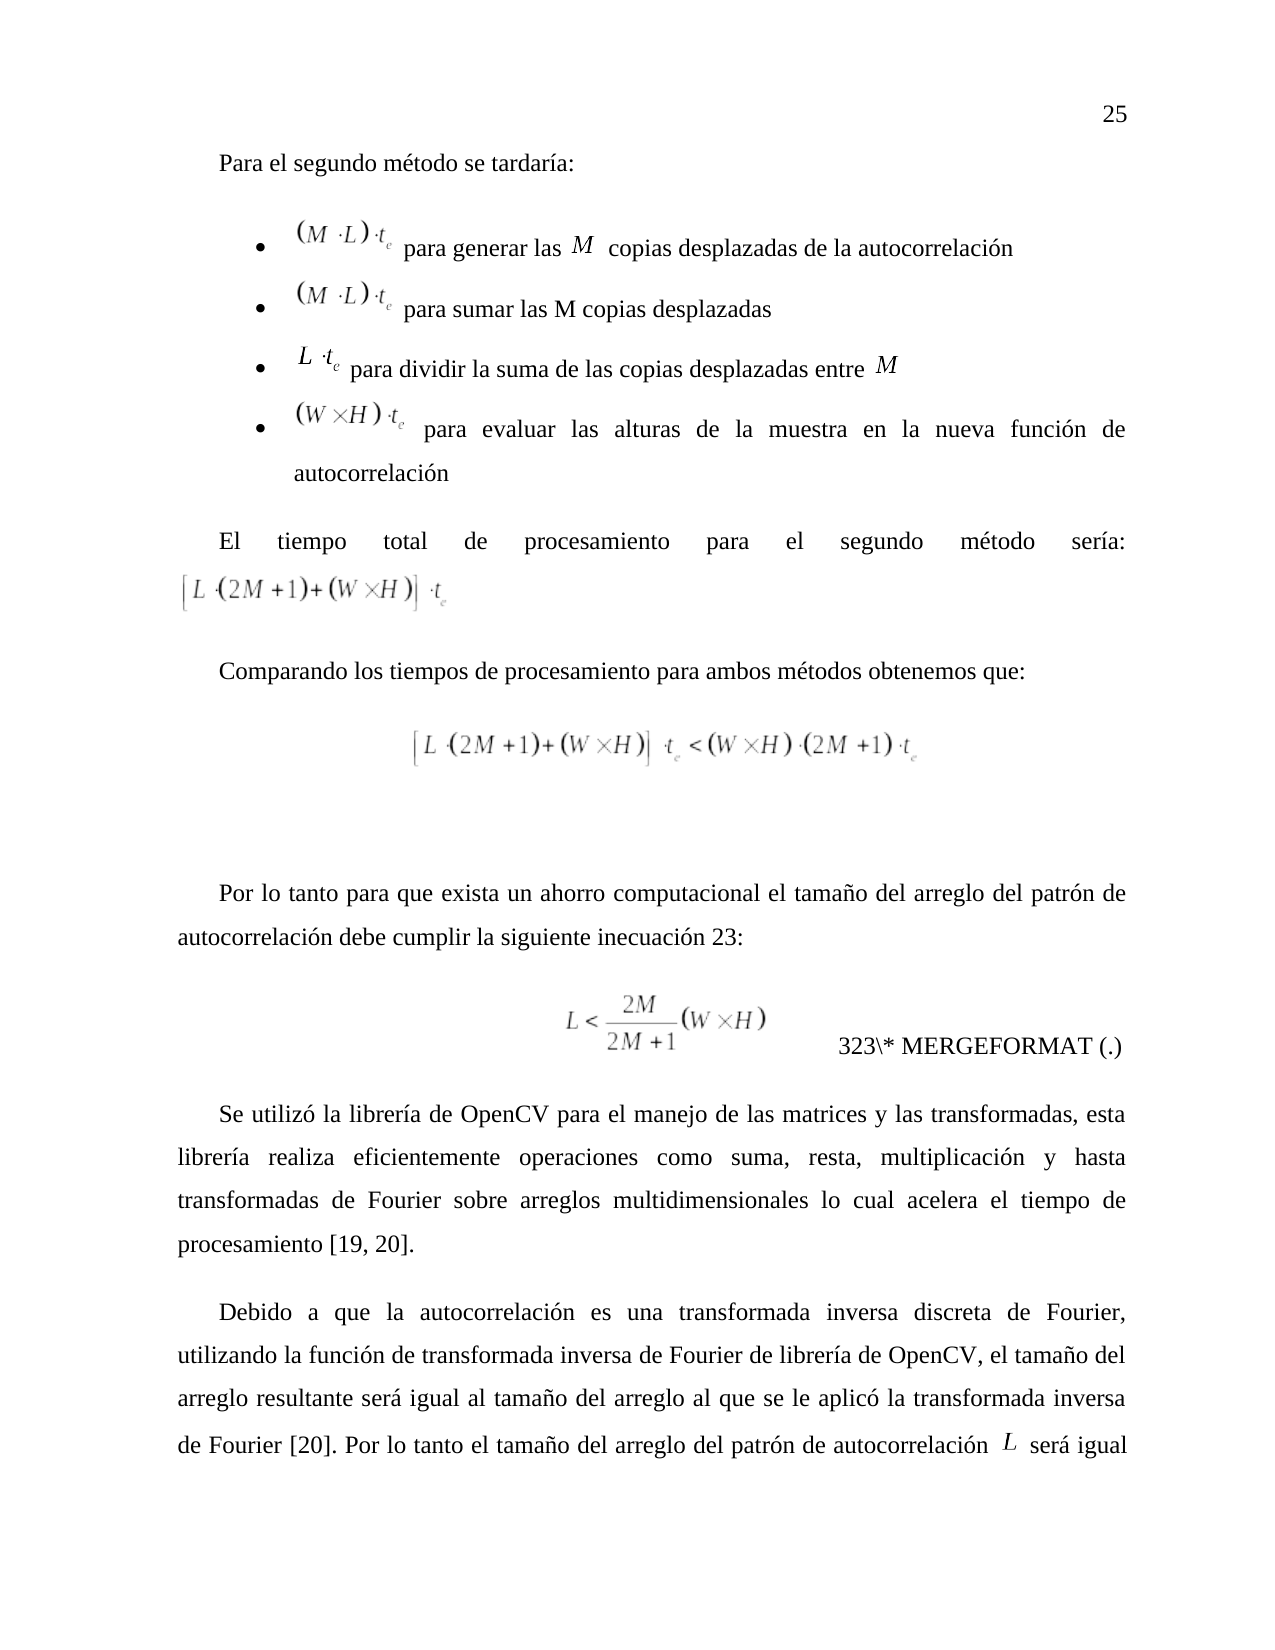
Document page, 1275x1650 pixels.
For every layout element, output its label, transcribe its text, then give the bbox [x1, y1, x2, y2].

list para evaluar las alturas de la muestra en la nueva función de autocorrelación [256, 397, 1127, 486]
text Se utilizó la librería de OpenCV para el manejo de las matrices y las transformadas, esta librería realiza eficientemente operaciones como suma, resta, multiplicación y hasta transformadas de Fourier sobre arreglos multidimensionales lo cual acelera el tiempo de procesamiento [19, 20]. [177, 1099, 1127, 1257]
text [177, 1297, 1127, 1459]
list para generar las copias desplazadas de la autocorrelación [256, 216, 1127, 262]
list para dividir la suma de las copias desplazadas entre [256, 337, 1127, 382]
text El tiempo total de procesamiento para el segundo método sería: [177, 526, 1127, 617]
text Comparando los tiempos de procesamiento para ambos métodos obtenemos que: [177, 656, 1127, 685]
list para sumar las M copias desplazadas [256, 277, 1127, 323]
text Por lo tanto para que exista un ahorro computacional el tamaño del arreglo del patrón de autocorrelación debe cumplir la siguiente inecuación : [177, 878, 1127, 950]
text Para el segundo método se tardaría: [177, 148, 1127, 176]
